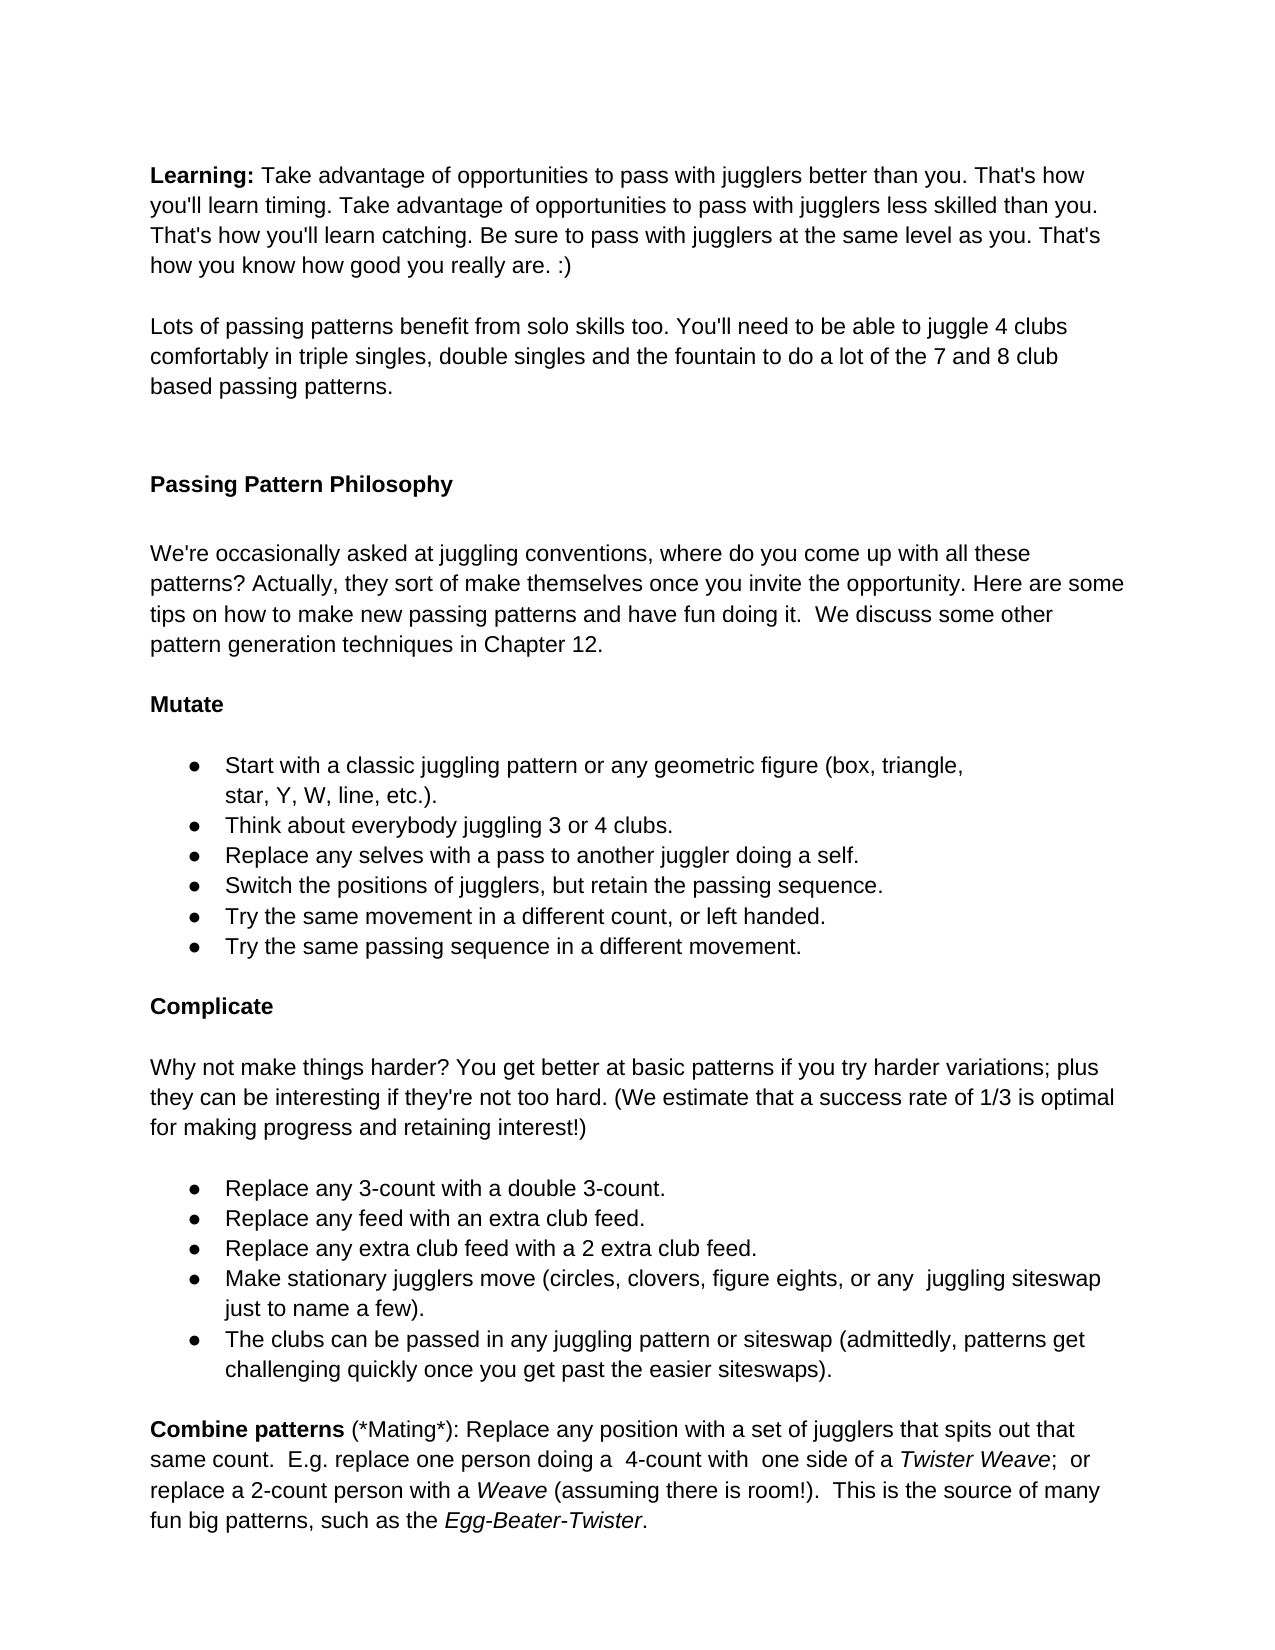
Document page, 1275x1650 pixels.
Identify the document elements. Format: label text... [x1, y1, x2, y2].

list Try the same passing sequence in a different movement. [187, 933, 1125, 959]
text Mutate [150, 691, 1125, 718]
text star, Y, W, line, etc.). [225, 782, 1125, 808]
subtitle Passing Pattern Philosophy [150, 471, 1125, 497]
list The clubs can be passed in any juggling pattern or siteswap (admittedly, patterns get challenging quickly once you get past the easier siteswaps). [187, 1326, 1125, 1382]
list Make stationary jugglers move (circles, clovers, figure eights, or any juggling siteswap just to name a few). [187, 1265, 1125, 1322]
list Replace any 3-count with a double 3-count. [187, 1174, 1125, 1201]
list Start with a classic juggling pattern or any geometric figure (box, triangle, [187, 752, 1125, 778]
text Combine patterns (*Mating*): Replace any position with a set of jugglers that spits out that same count. E.g. replace one person doing a 4-count with one side of a Twister Weave; or replace a 2-count person with a Weave (assuming there is room!). This is the source of many fun big patterns, such as the Egg-Beater-Twister. [150, 1416, 1125, 1533]
text Learning: Take advantage of opportunities to pass with jugglers better than you. That's how you'll learn timing. Take advantage of opportunities to pass with jugglers less skilled than you. That's how you'll learn catching. Be sure to pass with jugglers at the same level as you. That's how you know how good you really are. :) [150, 162, 1125, 279]
list Switch the positions of jugglers, but retain the passing sequence. [187, 872, 1125, 899]
list Replace any selves with a pass to another juggler doing a self. [187, 842, 1125, 869]
text Complicate [150, 993, 1125, 1020]
list Try the same movement in a different count, or left handed. [187, 903, 1125, 929]
list Replace any feed with an extra club feed. [187, 1205, 1125, 1231]
list Replace any extra club feed with a 2 extra club feed. [187, 1235, 1125, 1261]
text We're occasionally asked at juggling conventions, where do you come up with all these patterns? Actually, they sort of make themselves once you invite the opportunity. Here are some tips on how to make new passing patterns and have fun doing it. We discuss some other pattern generation techniques in Chapter 12. [150, 540, 1125, 657]
list Think about everybody juggling 3 or 4 clubs. [187, 812, 1125, 838]
text Lots of passing patterns benefit from solo skills too. You'll need to be able to juggle 4 clubs comfortably in triple singles, double singles and the fountain to do a lot of the 7 and 8 club based passing patterns. [150, 313, 1125, 399]
text Why not make things harder? You get better at basic patterns if you try harder variations; plus they can be interesting if they're not too hard. (We estimate that a success rate of 1/3 is optimal for making progress and retaining interest!) [150, 1054, 1125, 1141]
